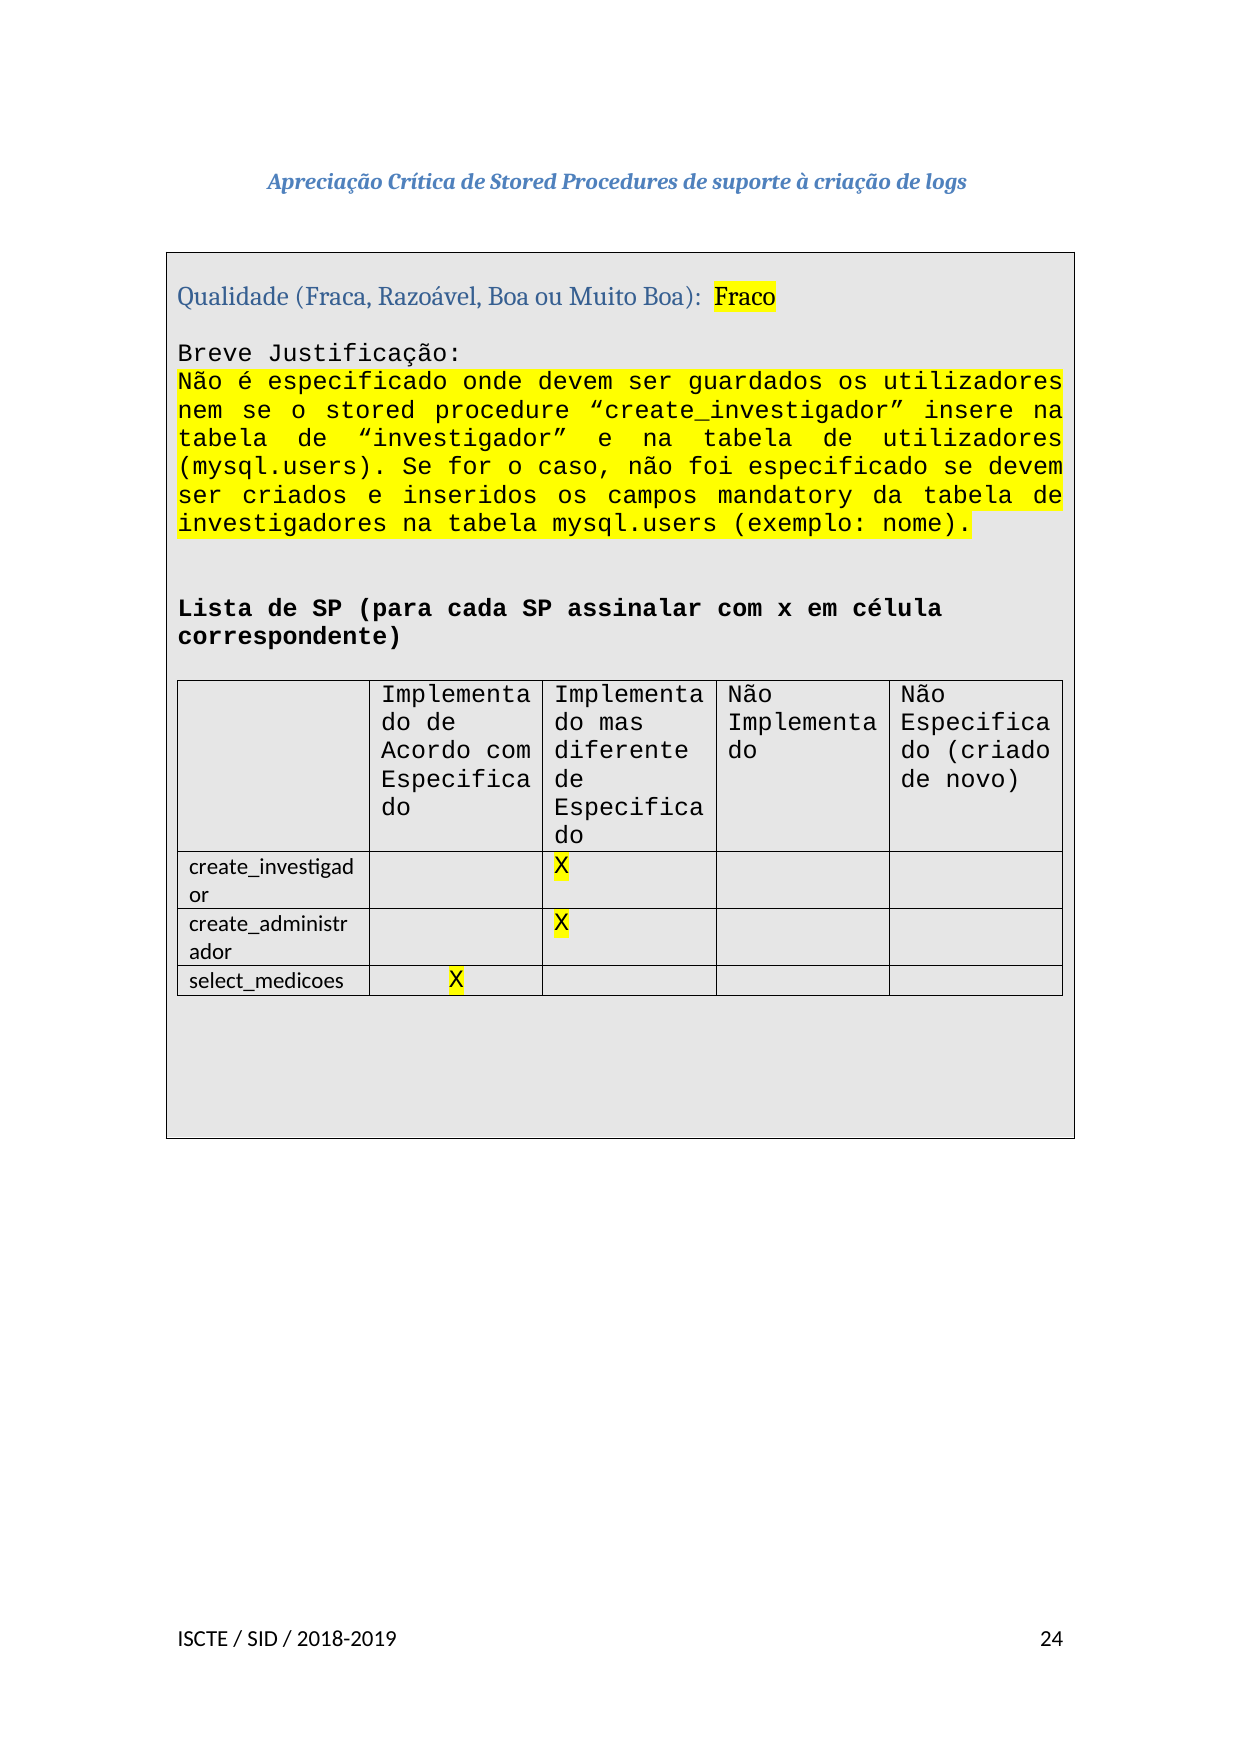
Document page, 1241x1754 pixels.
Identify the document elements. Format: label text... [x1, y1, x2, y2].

subtitle Apreciação Crítica de Stored Procedures de suporte à criação de logs [267, 168, 1063, 195]
table_header Qualidade (Fraca, Razoável, Boa ou Muito Boa): Fraco Breve Justificação: Não é especificado onde devem ser guardados os utilizadores nem se o stored procedure “create_investigador” insere na tabela de “investigador” e na tabela de utilizadores (mysql.users). Se for o caso, não foi especificado se devem ser criados e inseridos os campos mandatory da tabela de investigadores na tabela mysql.users (exemplo: nome). Lista de SP (para cada SP assinalar com x em célula correspondente) [167, 253, 1074, 1137]
